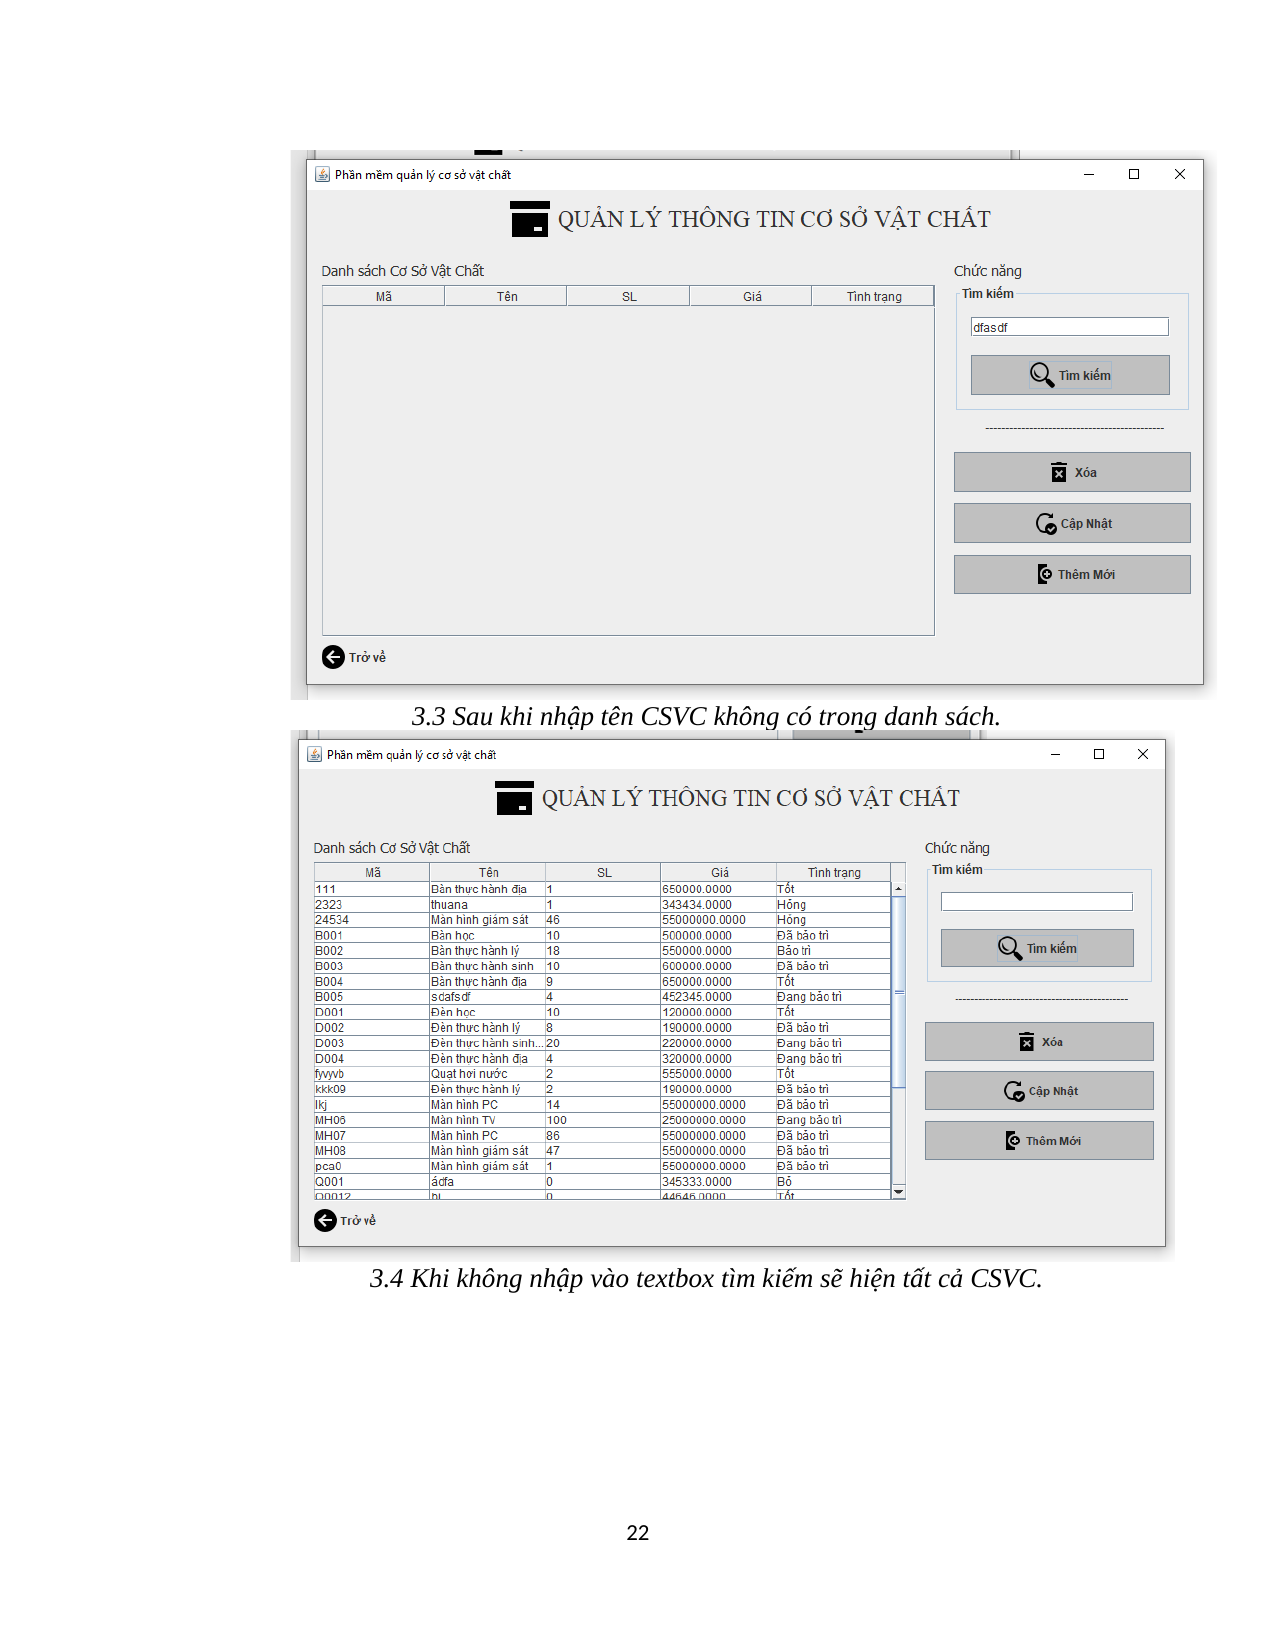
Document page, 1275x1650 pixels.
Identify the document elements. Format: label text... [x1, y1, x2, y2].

picture [290, 730, 1175, 1262]
text 3.4 Khi không nhập vào textbox tìm kiếm sẽ hiện tất cả CSVC. [291, 1262, 1125, 1293]
text 3.3 Sau khi nhập tên CSVC không có trong danh sách. [291, 700, 1125, 730]
picture [290, 150, 1218, 700]
